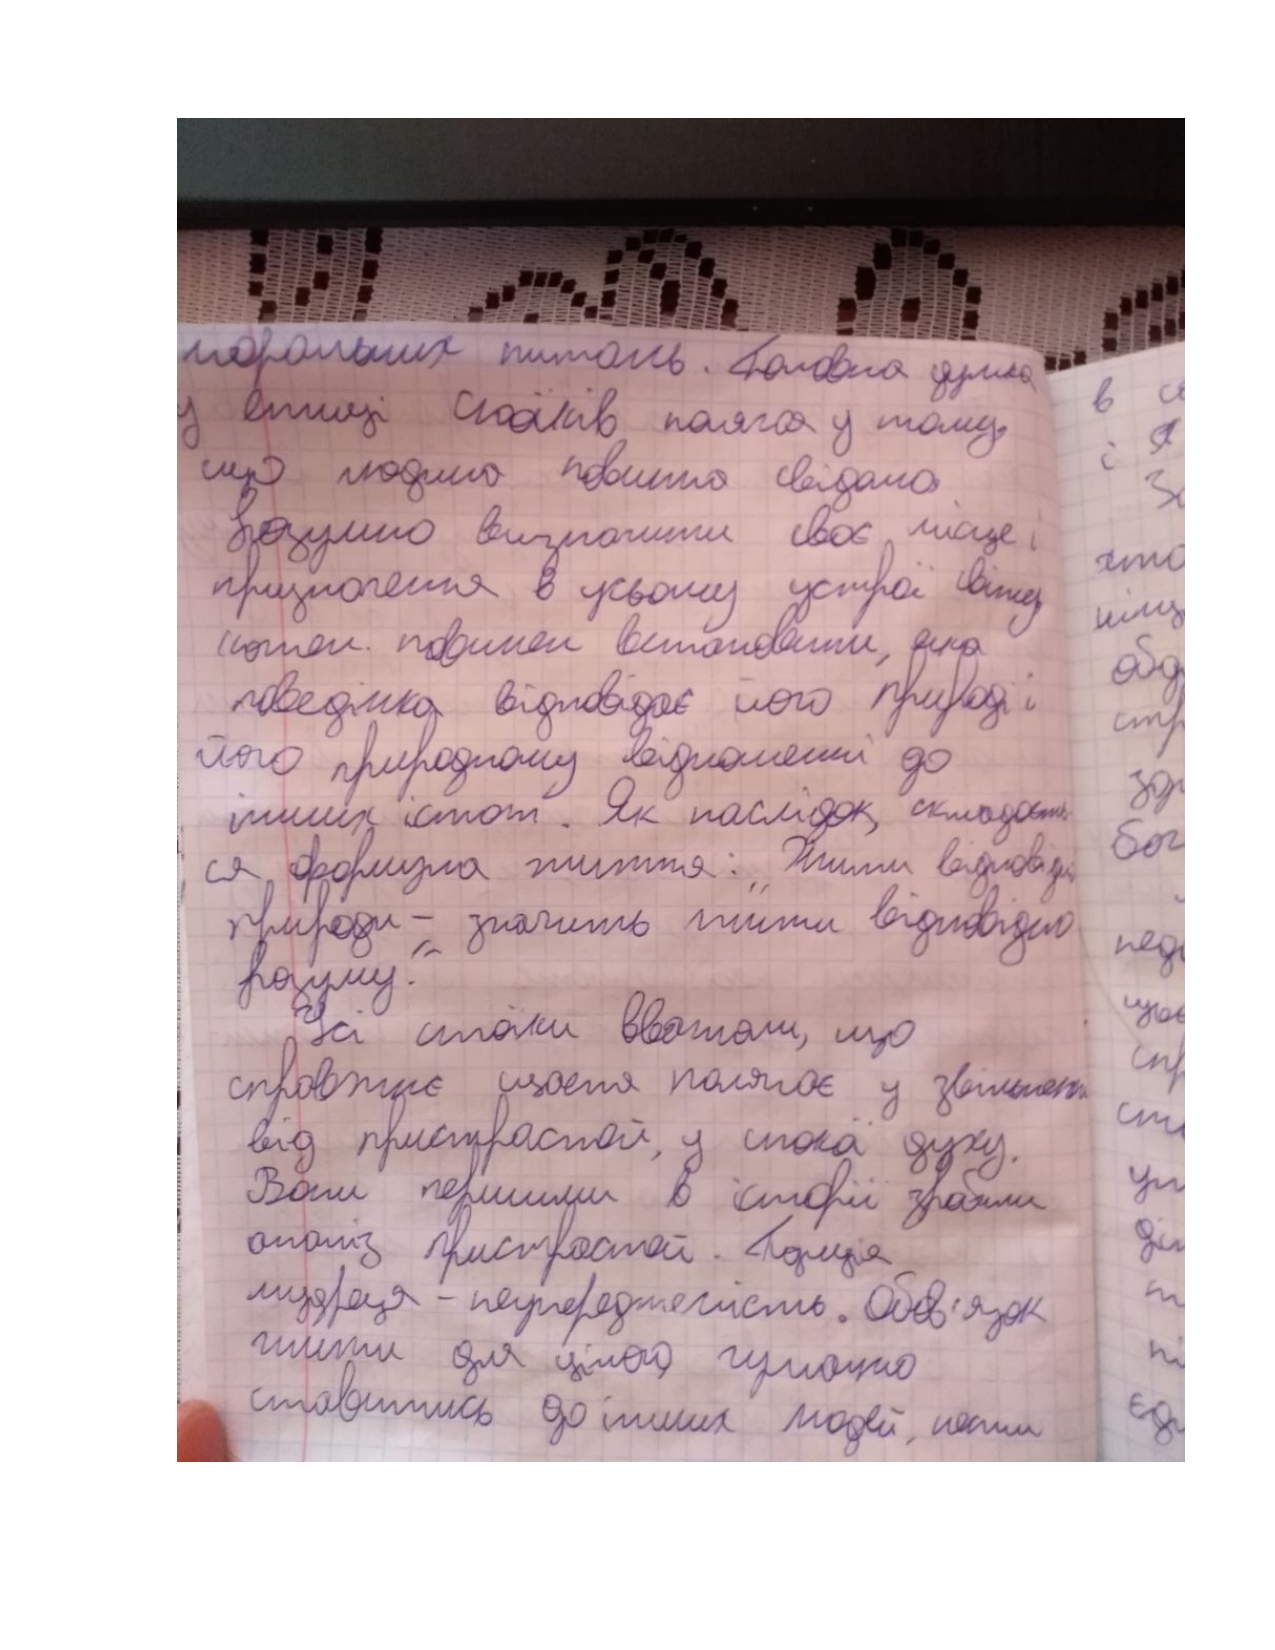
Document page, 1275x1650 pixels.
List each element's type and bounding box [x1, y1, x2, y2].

picture [177, 118, 1185, 1462]
